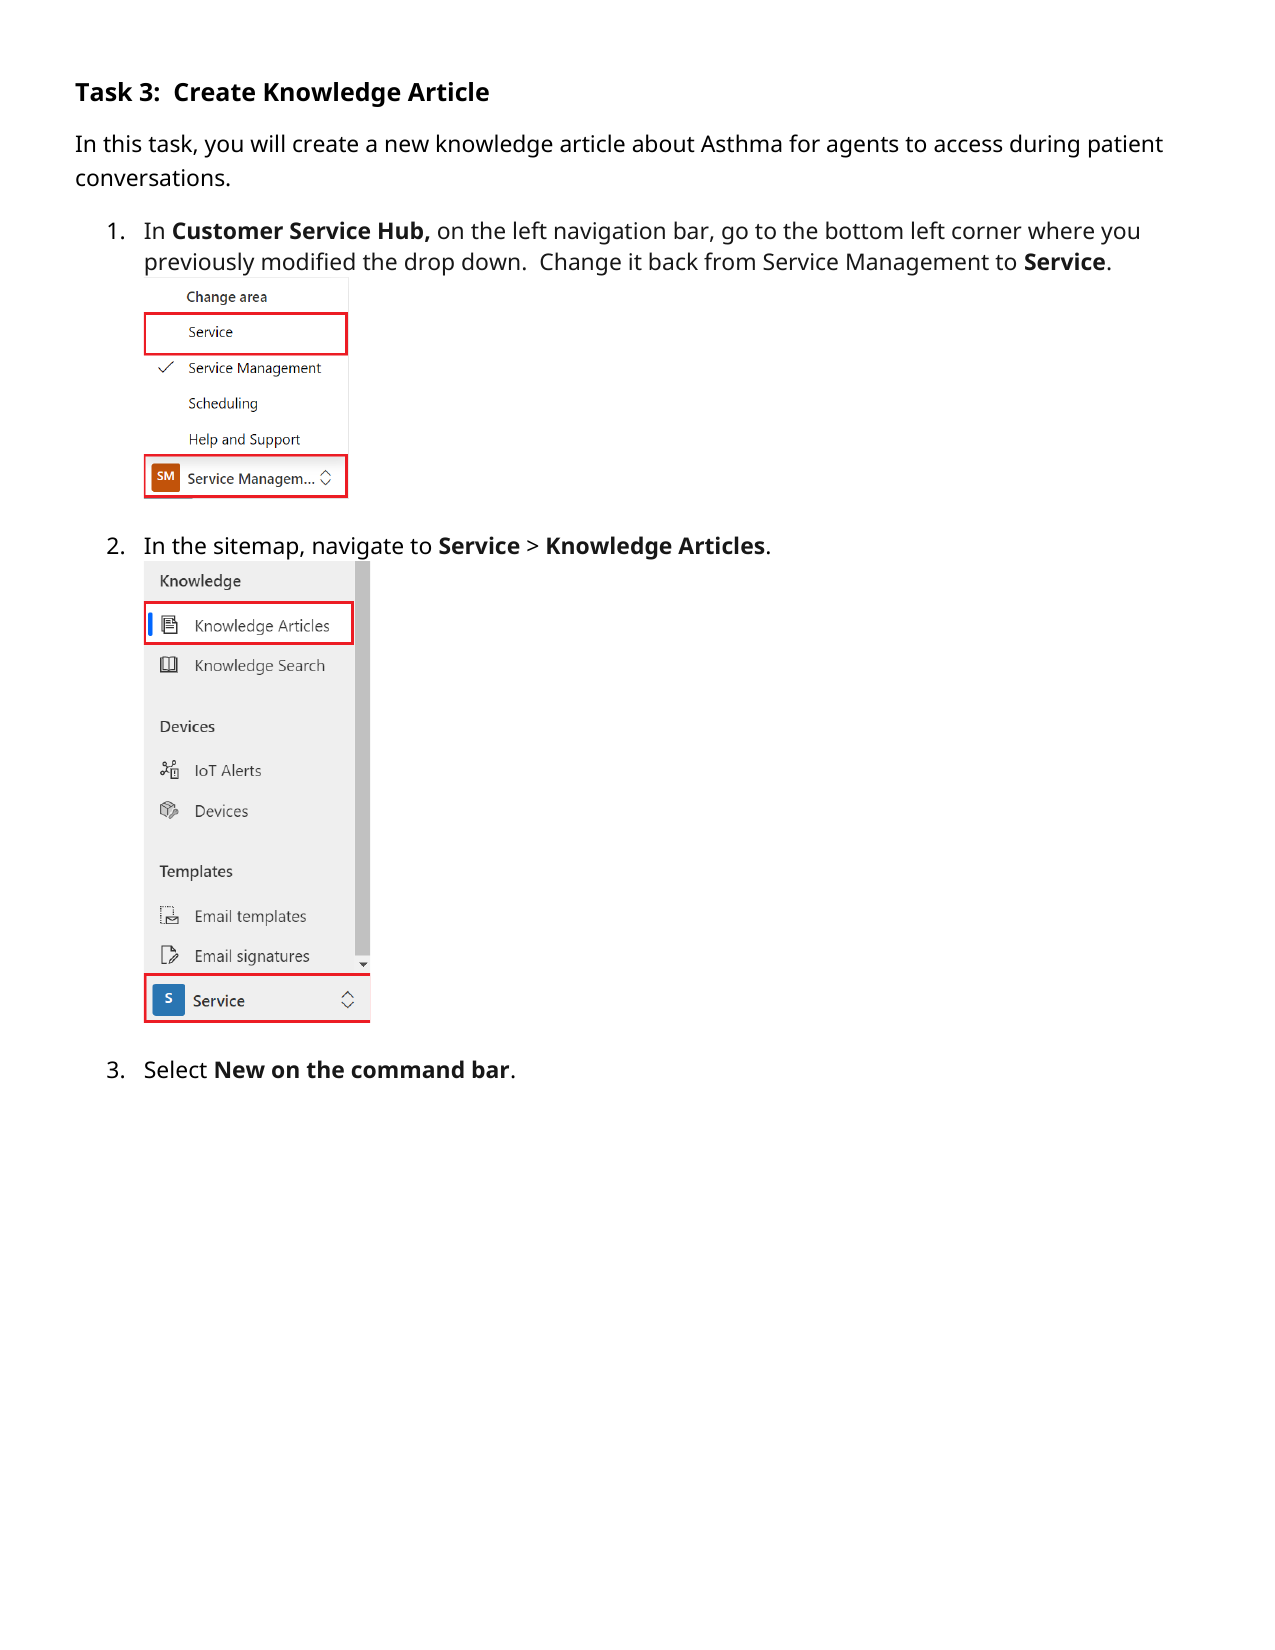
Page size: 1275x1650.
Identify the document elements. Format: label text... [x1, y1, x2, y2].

picture [143, 277, 349, 499]
list In Customer Service Hub, on the left navigation bar, go to the bottom left corner where you previously modified the drop down. Change it back from Service Management to Service. [106, 215, 1200, 277]
picture [143, 561, 371, 1023]
list In the sitemap, navigate to Service > Knowledge Articles. [106, 530, 1200, 561]
subtitle Task 3: Create Knowledge Article [75, 75, 1200, 109]
text In this task, you will create a new knowledge article about Asthma for agents to access during patient conversations. [75, 128, 1200, 193]
list Select New on the command bar. [106, 1053, 1200, 1085]
